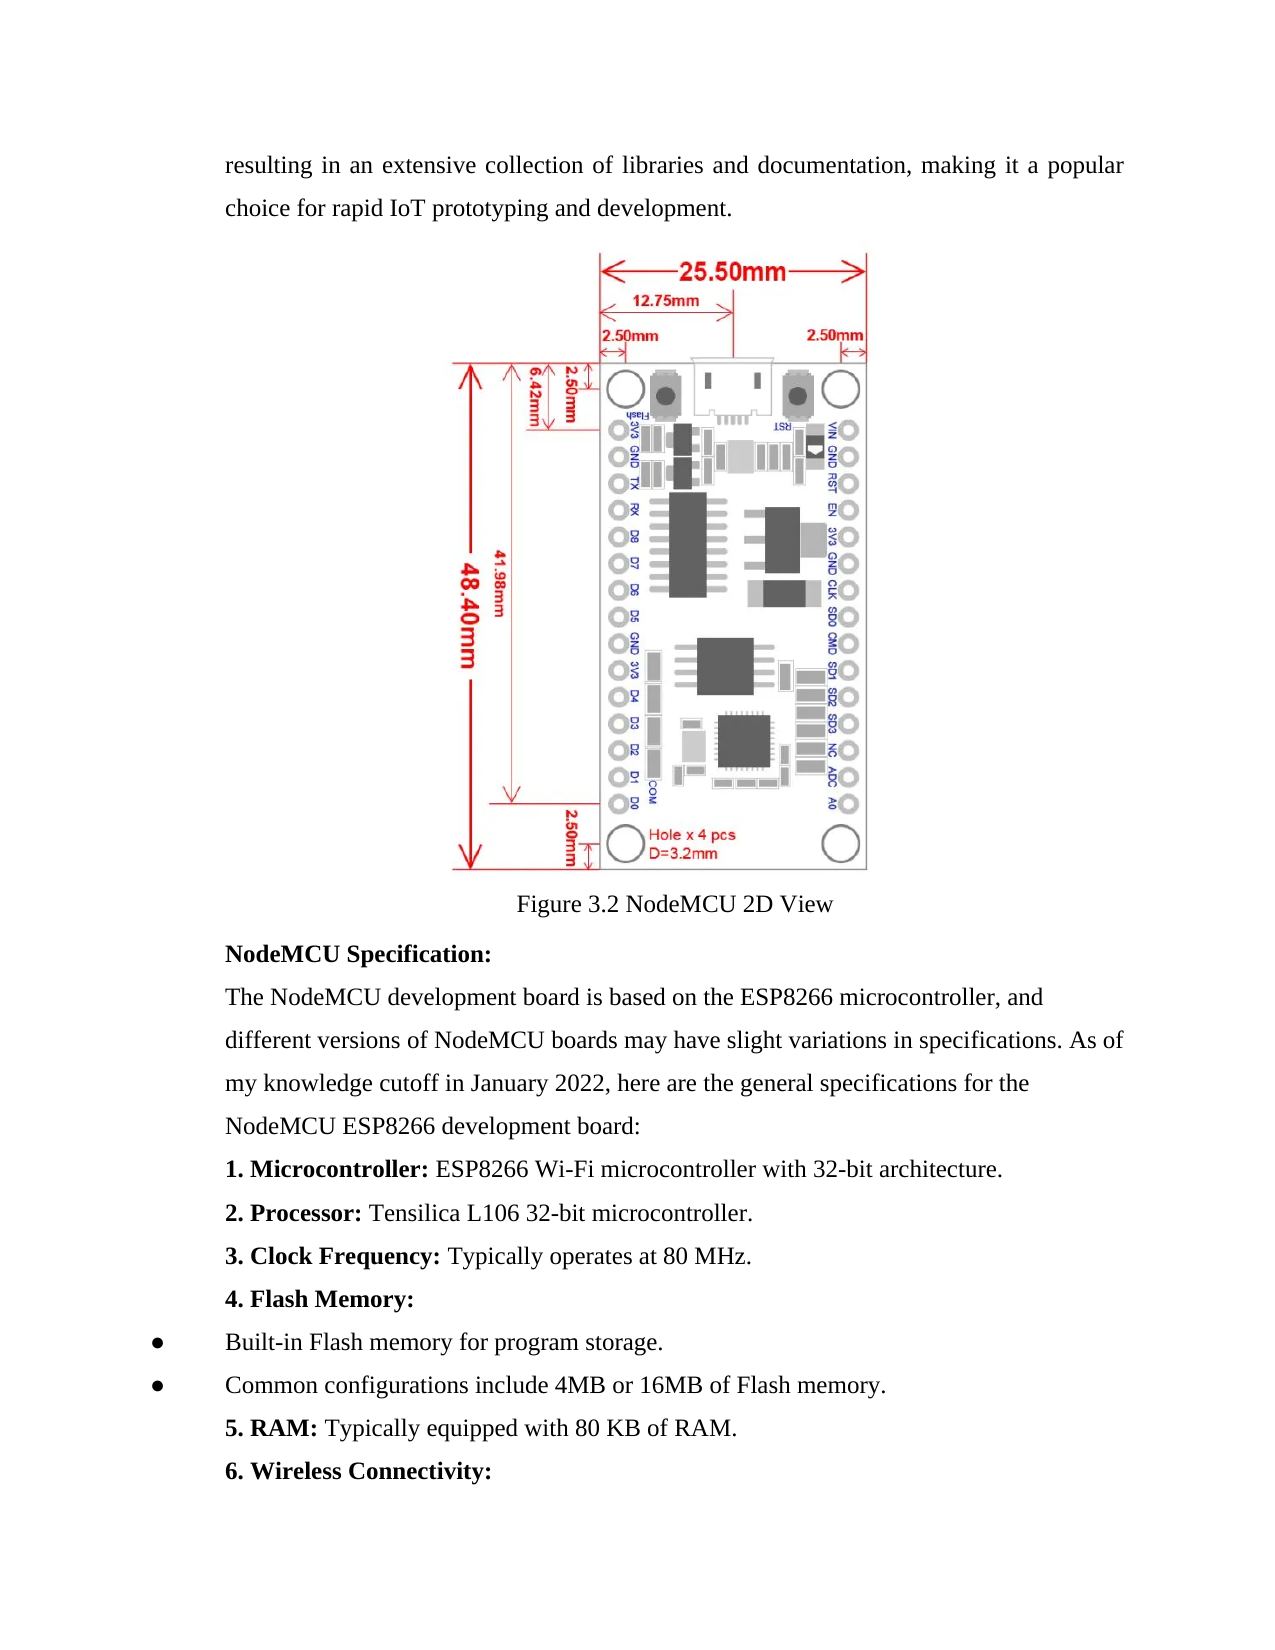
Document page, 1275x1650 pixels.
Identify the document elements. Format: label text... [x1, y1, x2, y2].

text 5. RAM: Typically equipped with 80 KB of RAM. [225, 1413, 1125, 1442]
text 4. Flash Memory: [225, 1284, 1125, 1313]
text 3. Clock Frequency: Typically operates at 80 MHz. [225, 1241, 1125, 1269]
text 6. Wireless Connectivity: [225, 1456, 1125, 1485]
list Built-in Flash memory for program storage. [150, 1327, 1125, 1356]
text 2. Processor: Tensilica L106 32-bit microcontroller. [225, 1198, 1125, 1226]
text NodeMCU Specification: [225, 939, 1125, 968]
text The NodeMCU development board is based on the ESP8266 microcontroller, and different versions of NodeMCU boards may have slight variations in specifications. As of my knowledge cutoff in January 2022, here are the general specifications for the NodeMCU ESP8266 development board: [225, 982, 1125, 1140]
list Common configurations include 4MB or 16MB of Flash memory. [150, 1370, 1125, 1399]
picture [346, 236, 1004, 877]
text 1. Microcontroller: ESP8266 Wi-Fi microcontroller with 32-bit architecture. [225, 1154, 1125, 1183]
text Figure 3.2 NodeMCU 2D View [225, 889, 1125, 918]
